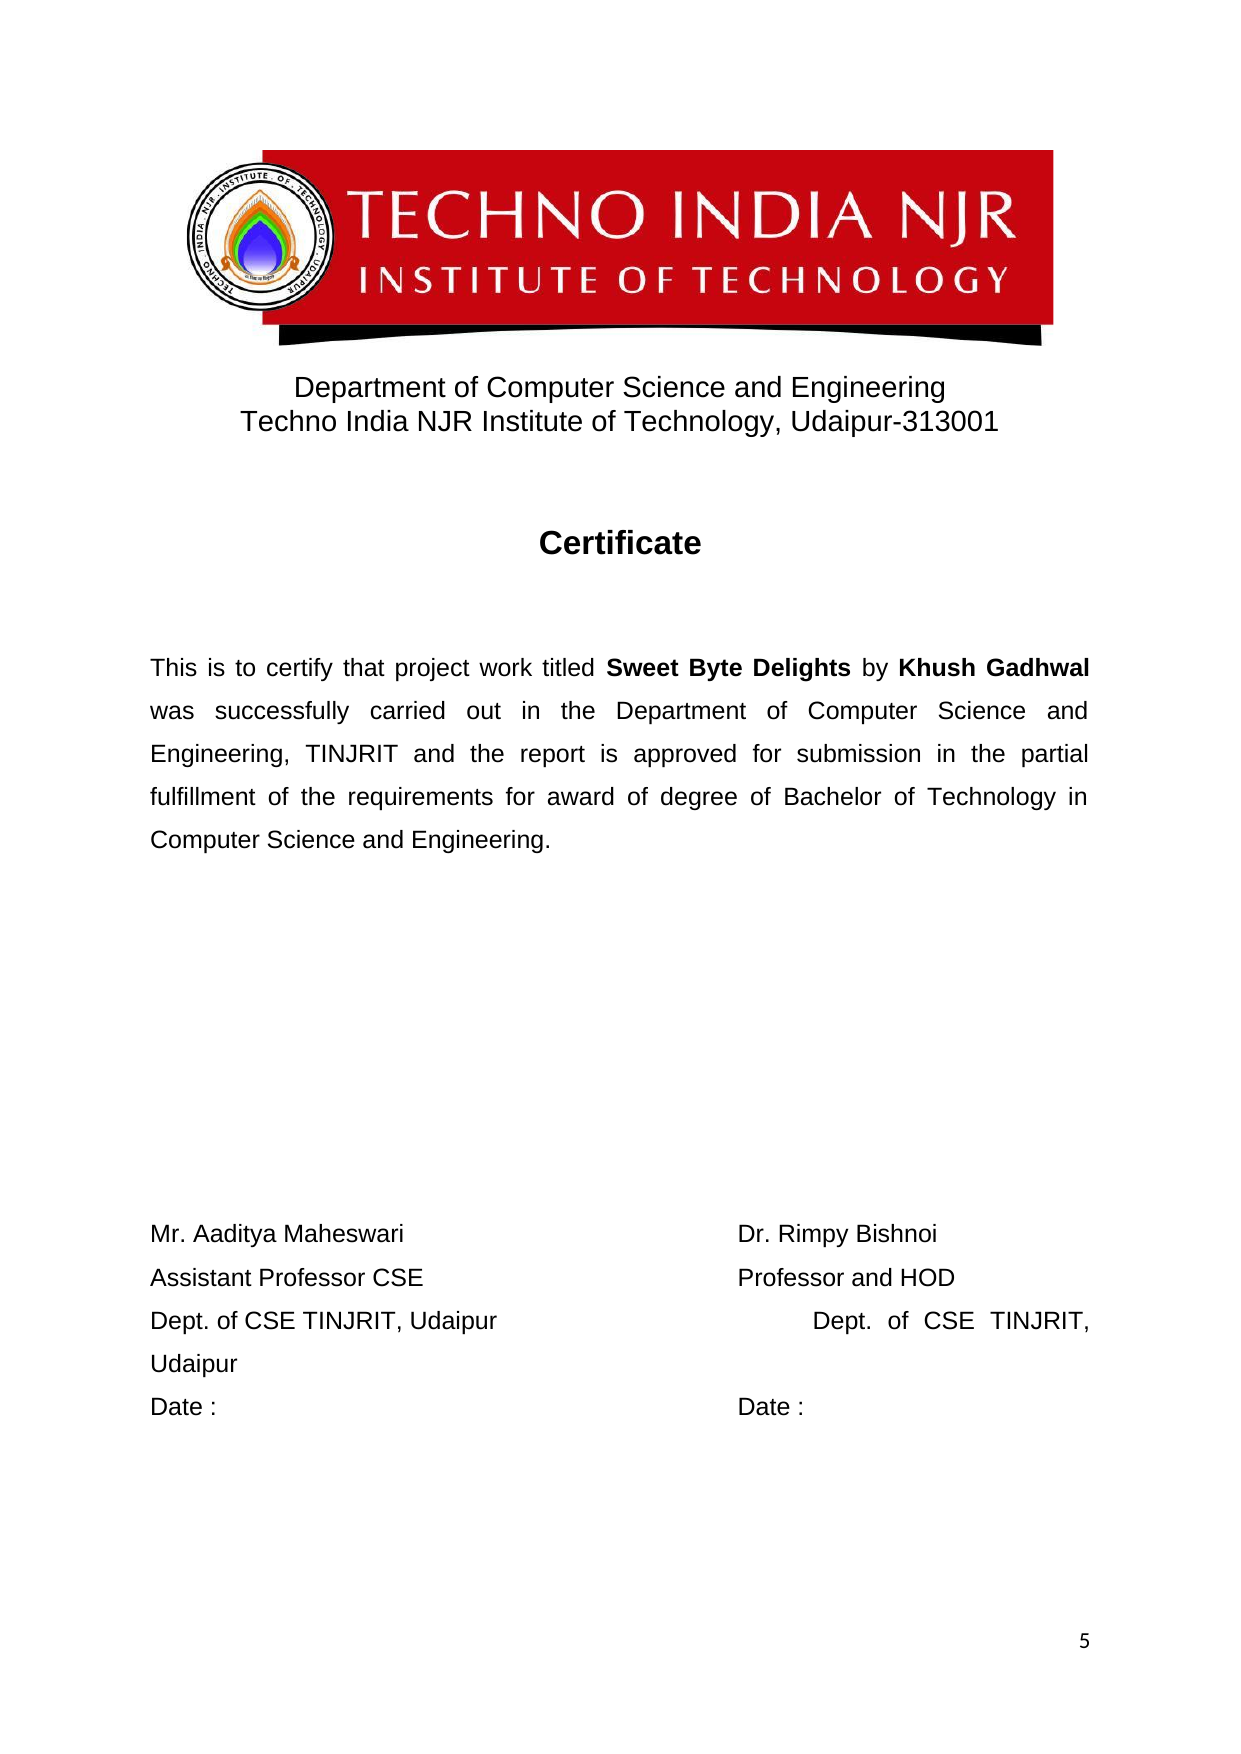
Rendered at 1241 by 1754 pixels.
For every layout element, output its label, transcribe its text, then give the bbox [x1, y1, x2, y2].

text Certificate [150, 523, 1090, 561]
text Techno India NJR Institute of Technology, Udaipur-313001 [150, 404, 1090, 438]
picture [186, 150, 1054, 346]
text Department of Computer Science and Engineering [150, 371, 1090, 404]
text This is to certify that project work titled Sweet Byte Delights by Khush Gadhwal was successfully carried out in the Department of Computer Science and Engineering, TINJRIT and the report is approved for submission in the partial fulfillment of the requirements for award of degree of Bachelor of Technology in Computer Science and Engineering. [150, 653, 1090, 854]
text Date : Date : [150, 1392, 1090, 1421]
text Mr. Aaditya Maheswari Dr. Rimpy Bishnoi [150, 1219, 1090, 1248]
text Assistant Professor CSE Professor and HOD [150, 1262, 1090, 1291]
text Dept. of CSE TINJRIT, Udaipur Dept. of CSE TINJRIT, Udaipur [150, 1306, 1090, 1377]
